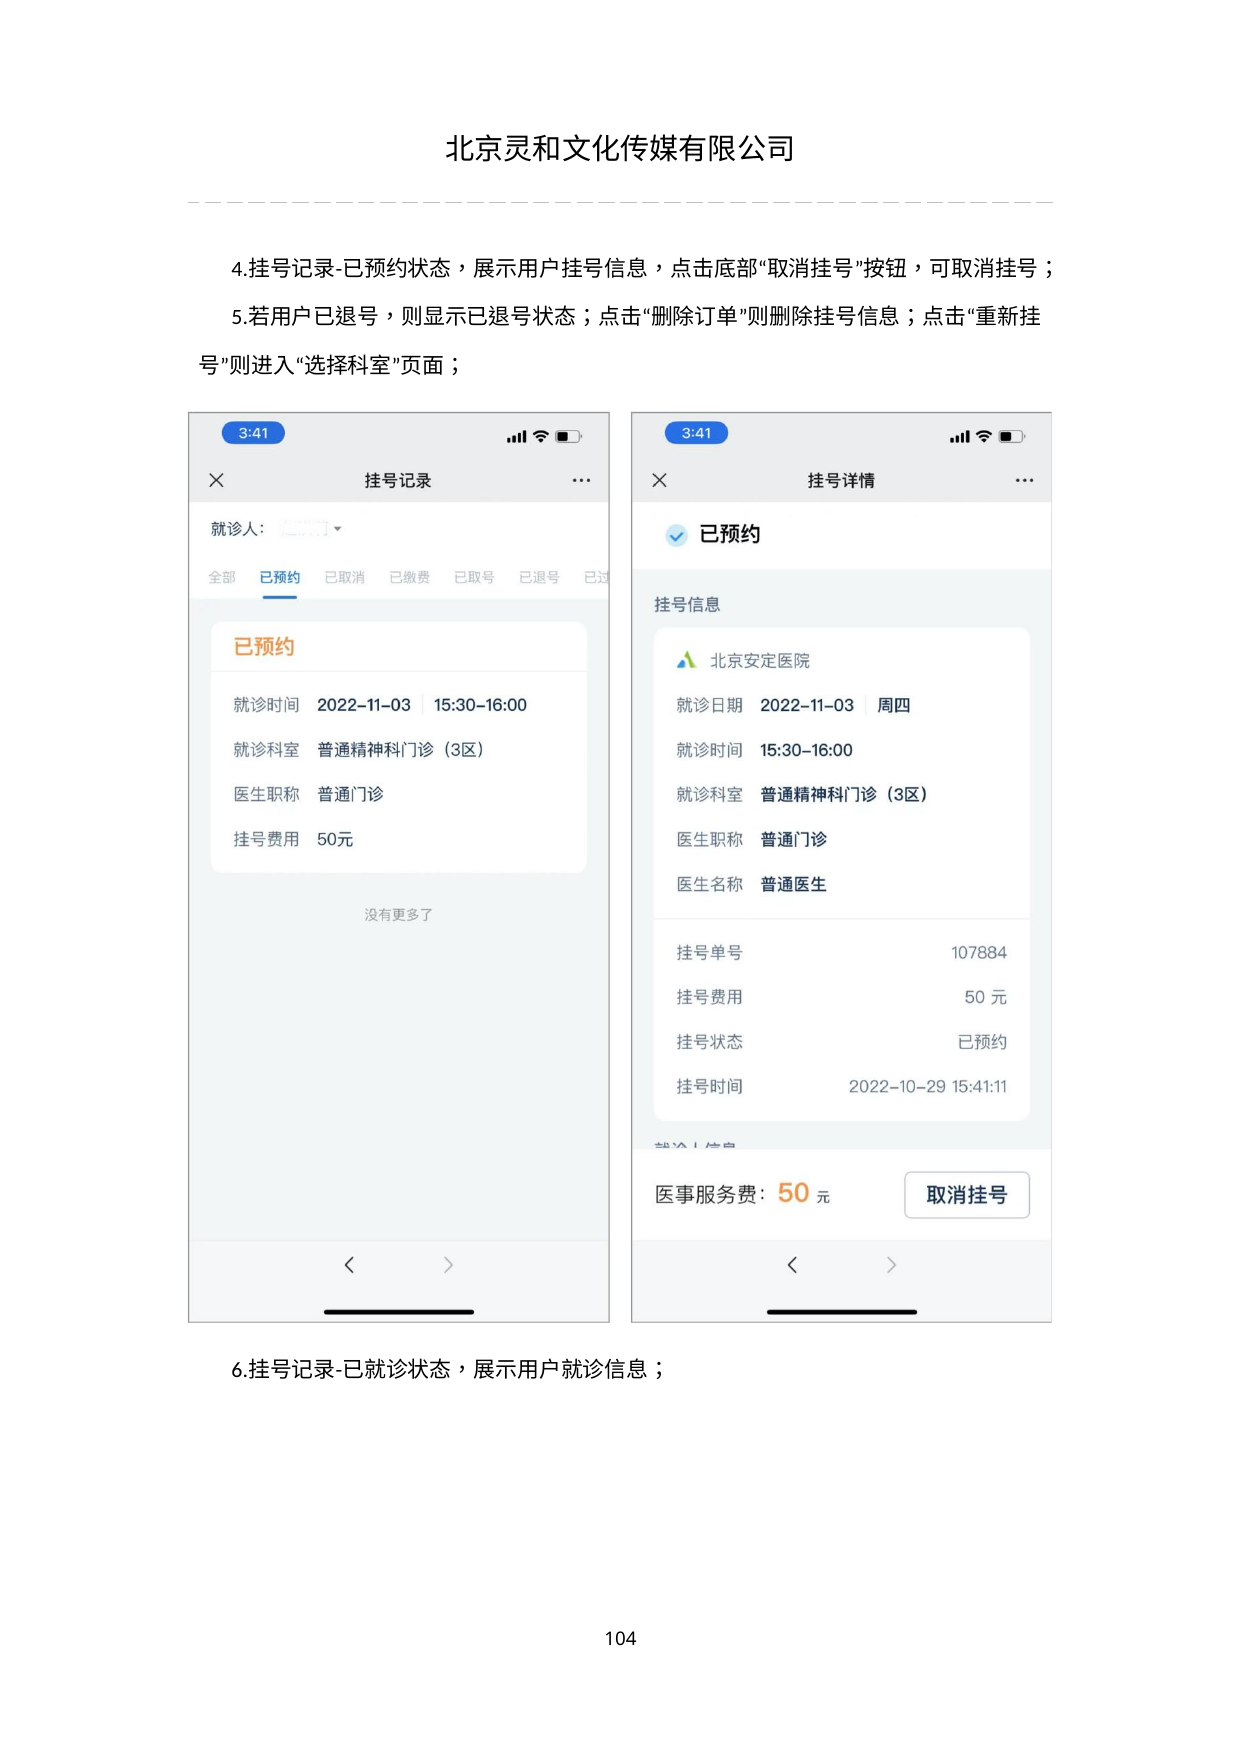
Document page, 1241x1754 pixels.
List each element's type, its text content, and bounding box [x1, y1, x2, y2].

list 若用户已退号，则显示已退号状态；点击“删除订单”则删除挂号信息；点击“重新挂号”则进入“选择科室”页面； [198, 299, 1053, 380]
list 挂号记录-已预约状态，展示用户挂号信息，点击底部“取消挂号”按钮，可取消挂号； [198, 251, 1053, 283]
list 挂号记录-已就诊状态，展示用户就诊信息； [198, 1352, 1053, 1384]
picture [187, 411, 1052, 1323]
